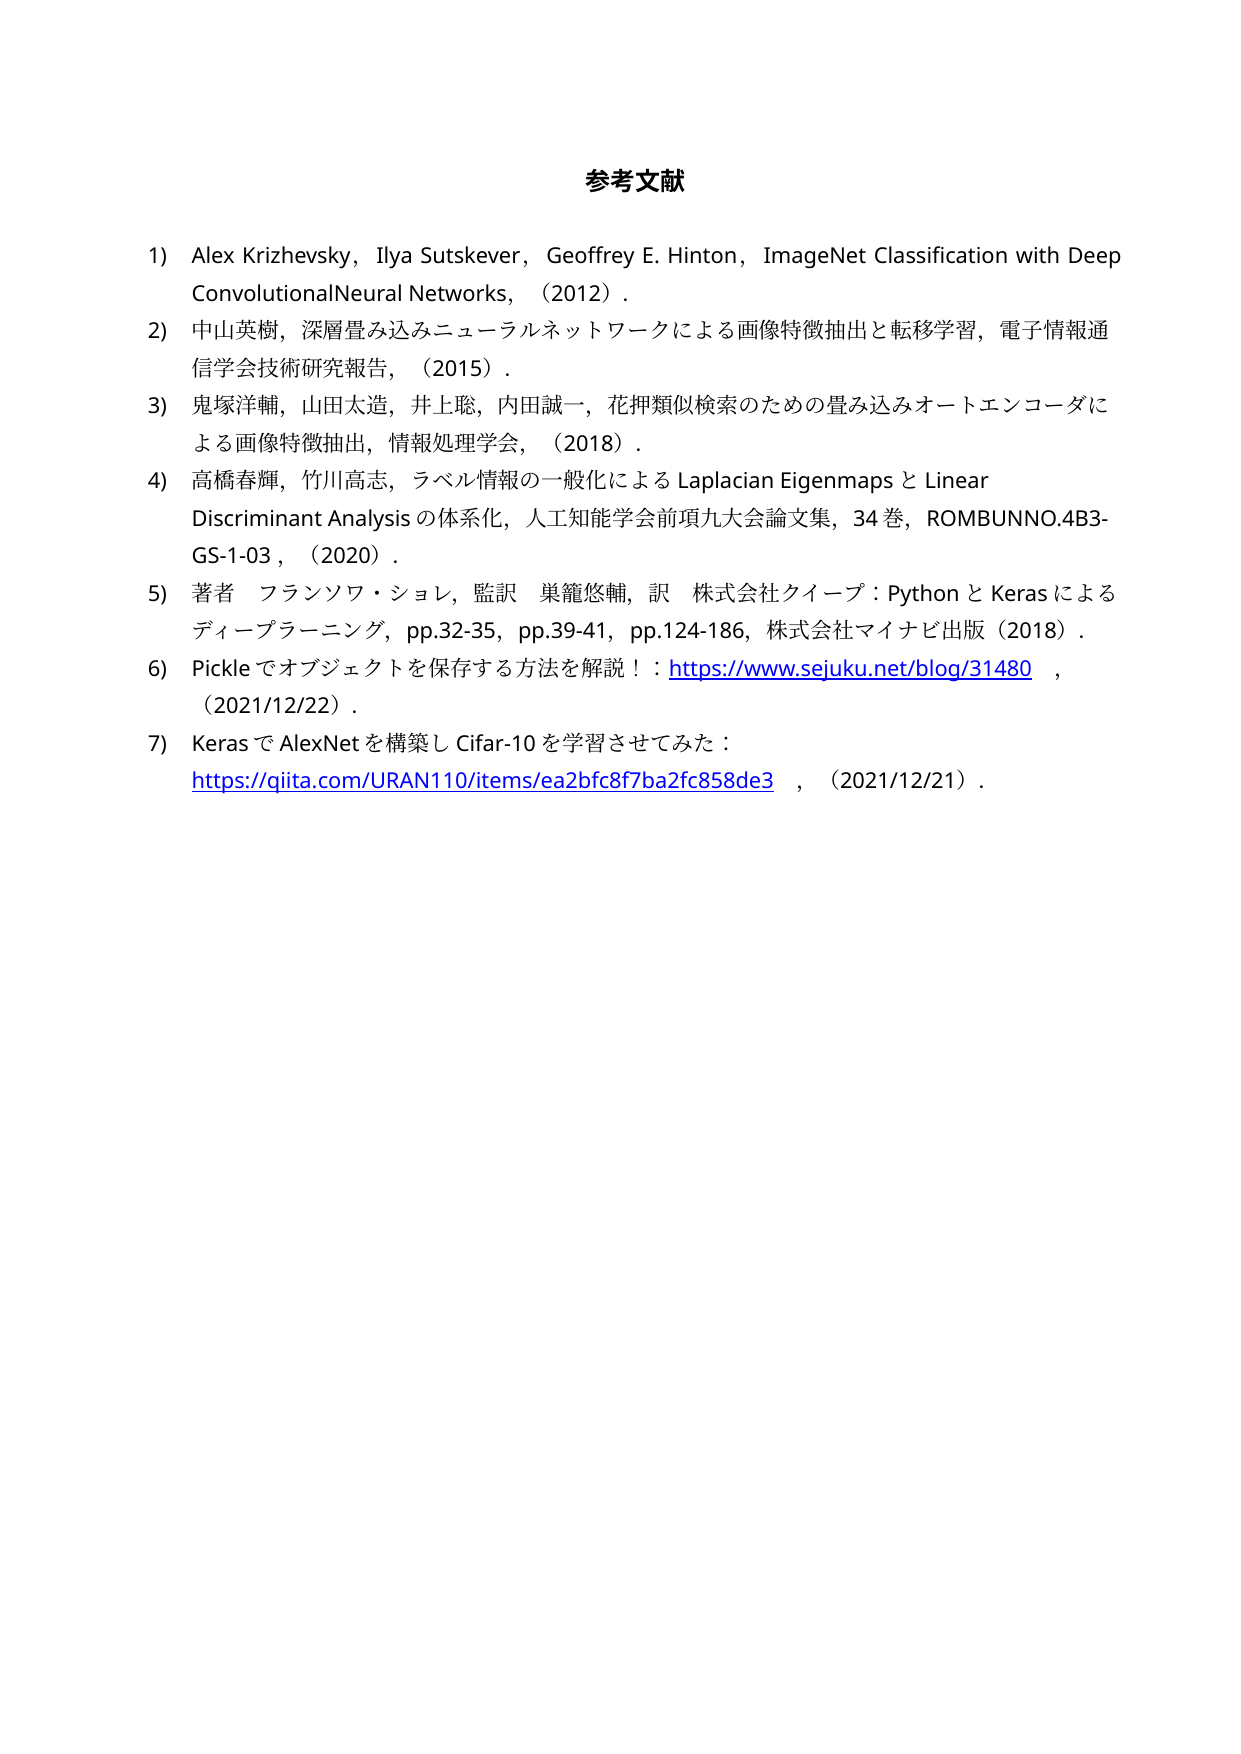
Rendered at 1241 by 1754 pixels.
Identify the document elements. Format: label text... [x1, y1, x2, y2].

list KerasでAlexNetを構築しCifar-10を学習させてみた： https://qiita.com/URAN110/items/ea2bfc8f7ba2fc858de3 ，（2021/12/21）． [148, 723, 1122, 798]
list Pickleでオブジェクトを保存する方法を解説！：https://www.sejuku.net/blog/31480 ，（2021/12/22）． [148, 648, 1122, 723]
list 高橋春輝，竹川高志，ラベル情報の一般化によるLaplacian EigenmapsとLinear Discriminant Analysisの体系化，人工知能学会前項九大会論文集，34巻，ROMBUNNO.4B3-GS-1-03 ，（2020）． [148, 461, 1122, 573]
list 鬼塚洋輔，山田太造，井上聡，内田誠一，花押類似検索のための畳み込みオートエンコーダによる画像特徴抽出，情報処理学会，（2018）． [148, 386, 1122, 461]
list 中山英樹，深層畳み込みニューラルネットワークによる画像特徴抽出と転移学習，電子情報通信学会技術研究報告，（2015）． [148, 311, 1122, 386]
subtitle 参考文献 [148, 161, 1122, 198]
list 著者 フランソワ・ショレ，監訳 巣籠悠輔，訳 株式会社クイープ：PythonとKerasによるディープラーニング，pp.32-35，pp.39-41，pp.124-186，株式会社マイナビ出版（2018）． [148, 573, 1122, 648]
list Alex Krizhevsky，Ilya Sutskever，Geoffrey E. Hinton，ImageNet Classification with Deep ConvolutionalNeural Networks，（2012）． [148, 236, 1122, 311]
